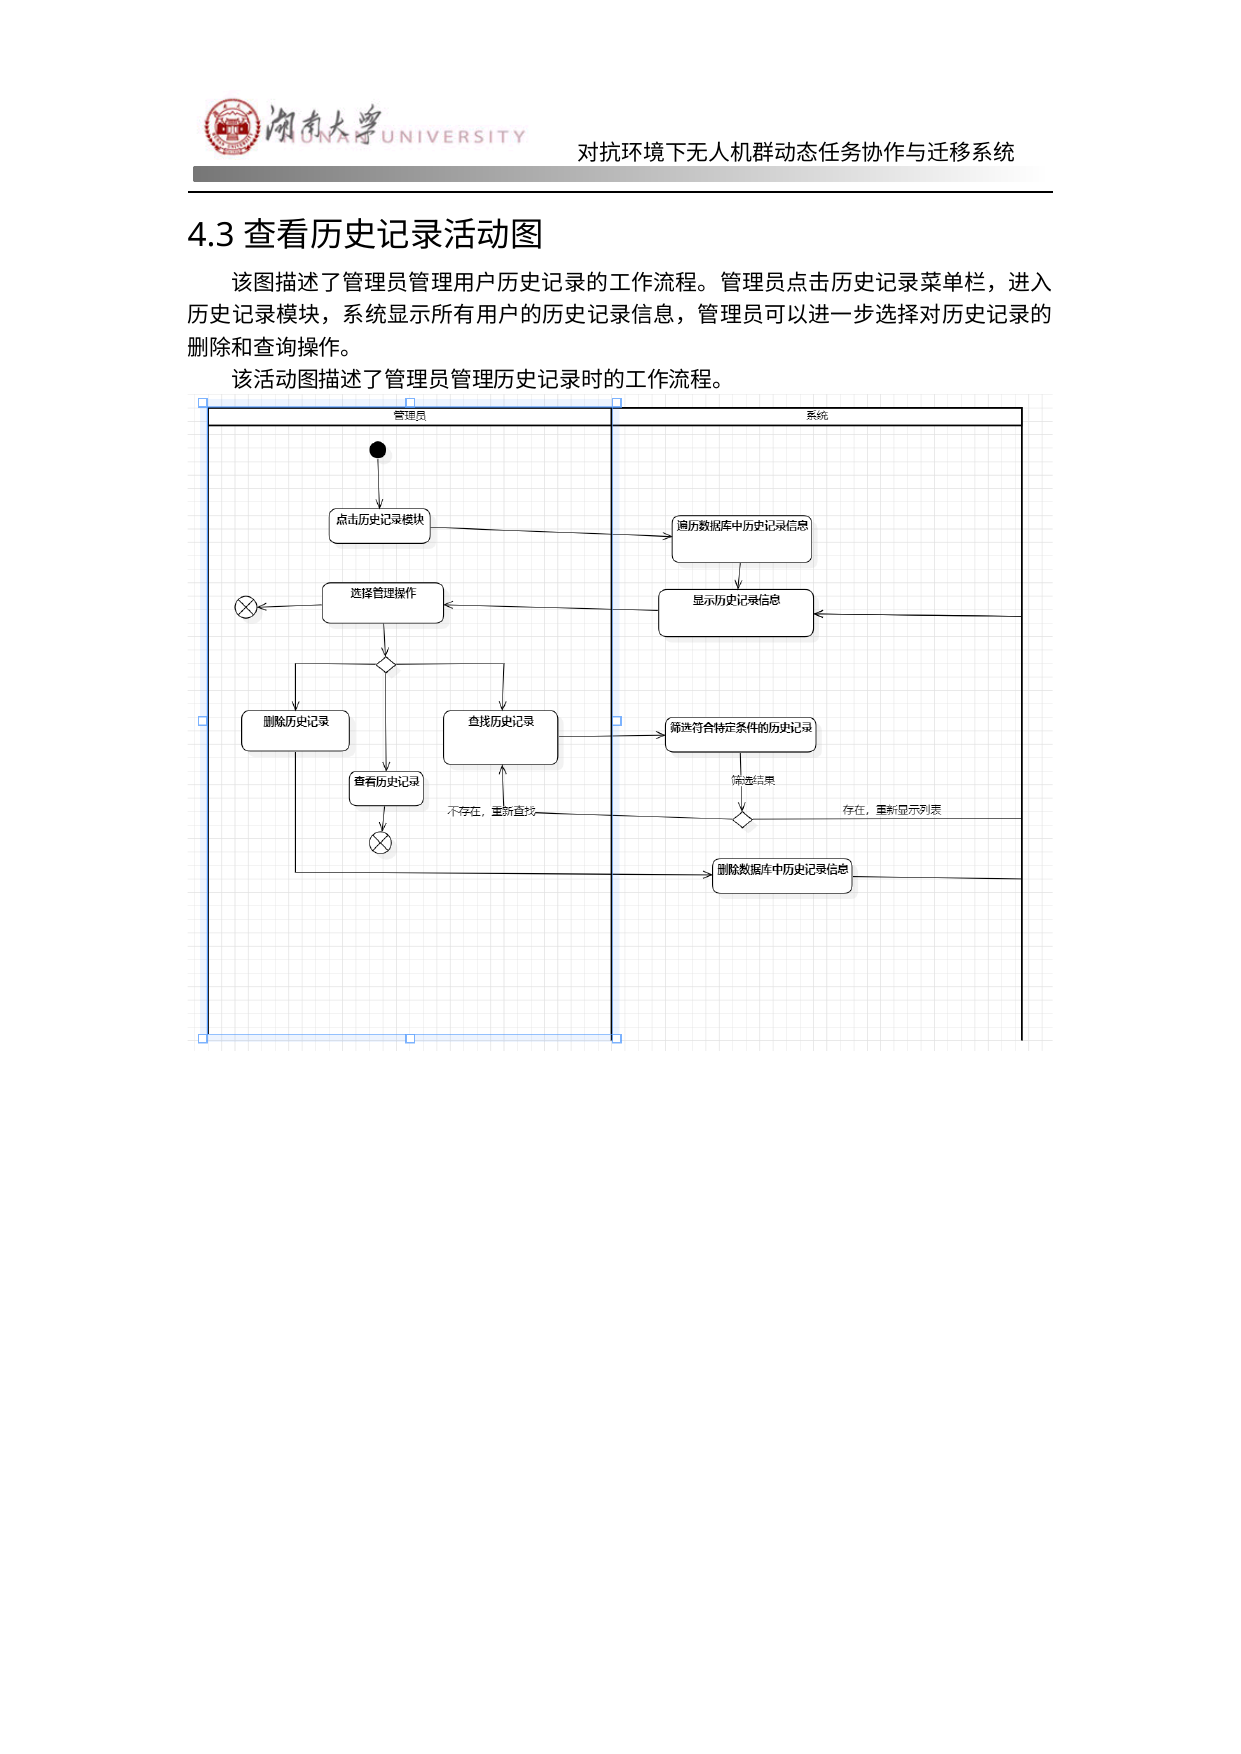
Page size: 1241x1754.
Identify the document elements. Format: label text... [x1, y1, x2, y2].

text 该活动图描述了管理员管理历史记录时的工作流程。 [187, 362, 1053, 394]
picture [187, 394, 1053, 1051]
picture [187, 88, 548, 160]
text 该图描述了管理员管理用户历史记录的工作流程。管理员点击历史记录菜单栏，进入历史记录模块，系统显示所有用户的历史记录信息，管理员可以进一步选择对历史记录的删除和查询操作。 [187, 264, 1053, 362]
text 4.3 查看历史记录活动图 [187, 199, 1053, 264]
